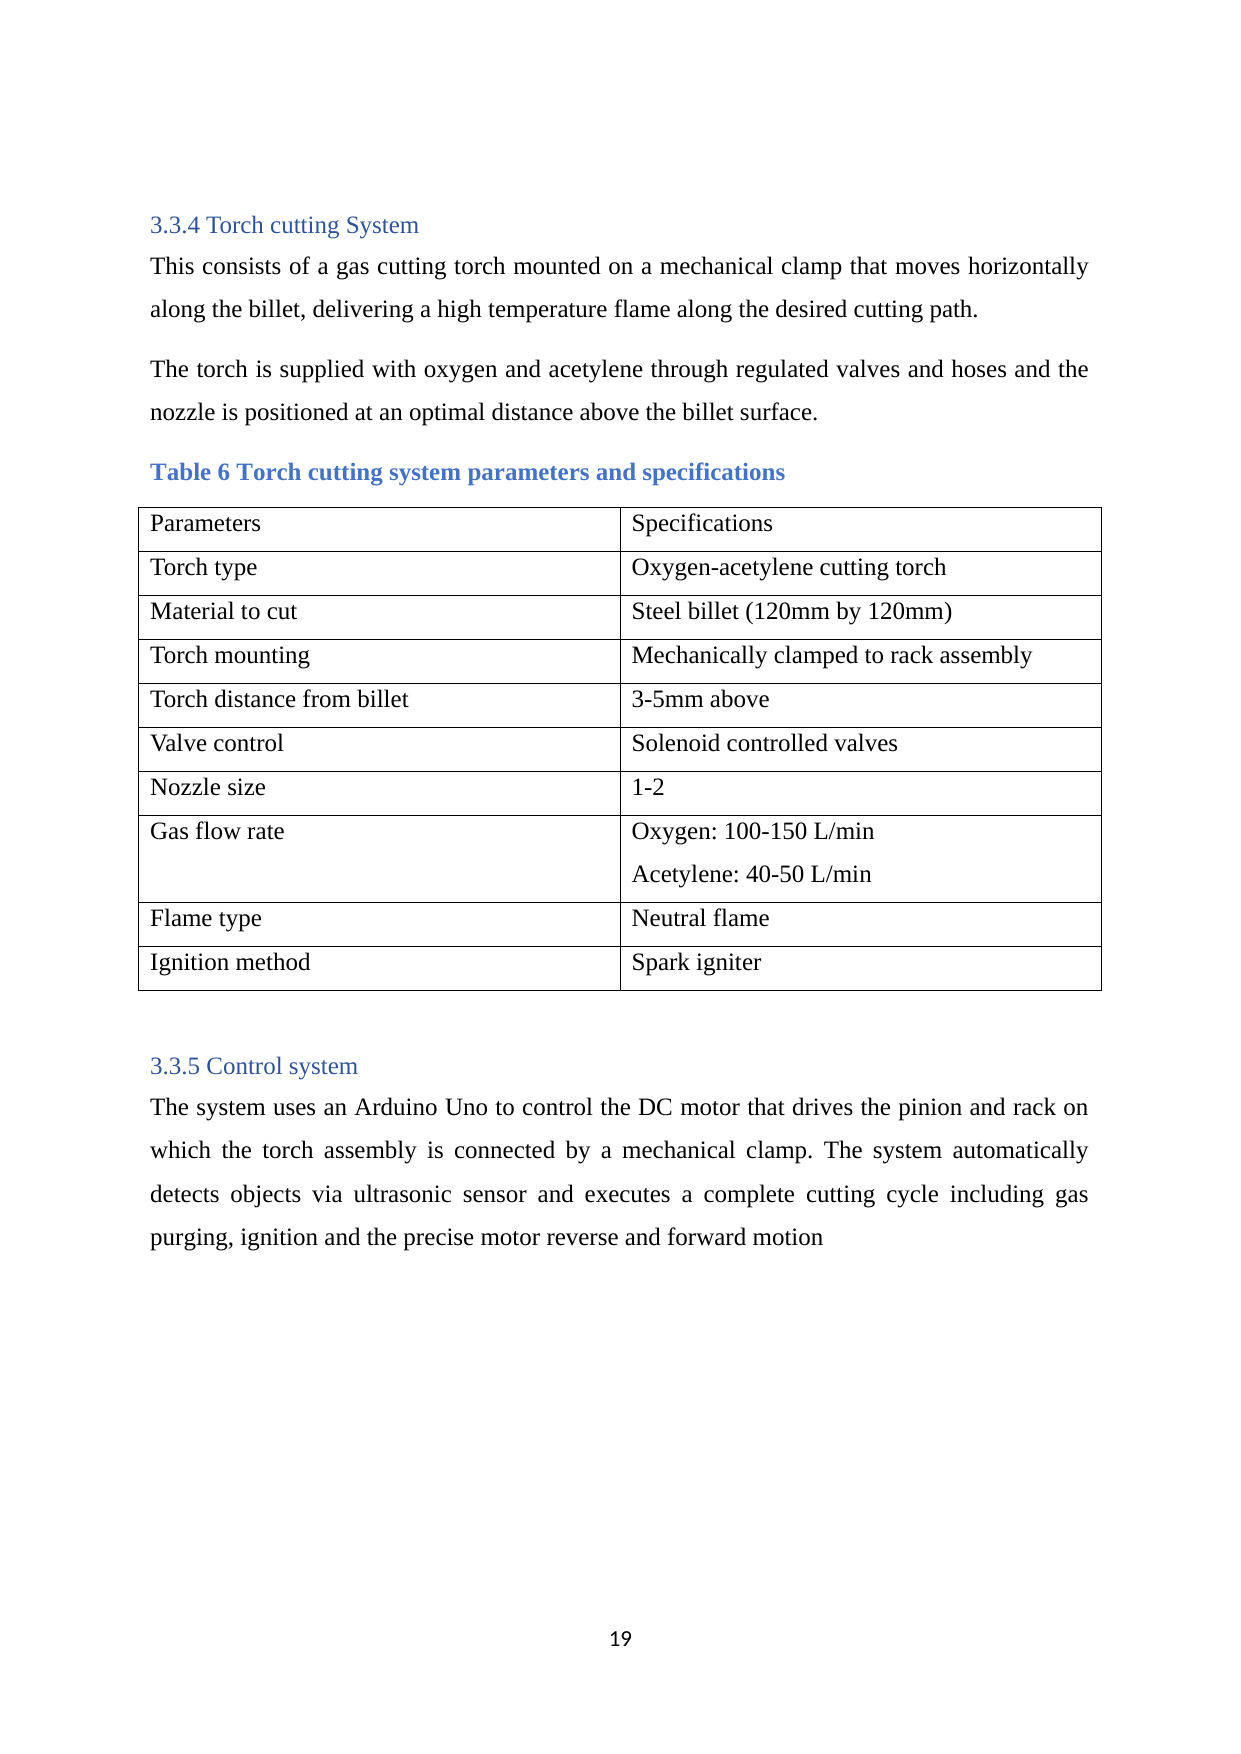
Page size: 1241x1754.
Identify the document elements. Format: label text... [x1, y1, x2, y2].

table_cell Flame type [139, 903, 620, 946]
table_cell Neutral flame [621, 903, 1101, 946]
subtitle 3.3.5 Control system [150, 1051, 1090, 1080]
table_cell 1-2 [621, 772, 1101, 815]
table_cell Material to cut [139, 596, 620, 639]
table_cell Solenoid controlled valves [621, 728, 1101, 771]
text The torch is supplied with oxygen and acetylene through regulated valves and hoses and the nozzle is positioned at an optimal distance above the billet surface. [150, 354, 1090, 426]
table_cell Oxygen-acetylene cutting torch [621, 552, 1101, 595]
table_cell Gas flow rate [139, 816, 620, 902]
subtitle 3.3.4 Torch cutting System [150, 210, 1090, 238]
table_cell Nozzle size [139, 772, 620, 815]
table_header Parameters [139, 508, 620, 551]
table_cell 3-5mm above [621, 684, 1101, 727]
table_cell Torch distance from billet [139, 684, 620, 727]
table_cell Torch mounting [139, 640, 620, 683]
text The system uses an Arduino Uno to control the DC motor that drives the pinion and rack on which the torch assembly is connected by a mechanical clamp. The system automatically detects objects via ultrasonic sensor and executes a complete cutting cycle including gas purging, ignition and the precise motor reverse and forward motion [150, 1092, 1090, 1251]
table_cell Valve control [139, 728, 620, 771]
text Table 6 Torch cutting system parameters and specifications [150, 457, 1090, 486]
table_cell Steel billet (120mm by 120mm) [621, 596, 1101, 639]
table_cell Torch type [139, 552, 620, 595]
text This consists of a gas cutting torch mounted on a mechanical clamp that moves horizontally along the billet, delivering a high temperature flame along the desired cutting path. [150, 251, 1090, 323]
table_cell Mechanically clamped to rack assembly [621, 640, 1101, 683]
table_cell Spark igniter [621, 947, 1101, 990]
table_header Specifications [621, 508, 1101, 551]
table_cell Ignition method [139, 947, 620, 990]
table_cell Oxygen: 100-150 L/min Acetylene: 40-50 L/min [621, 816, 1101, 902]
